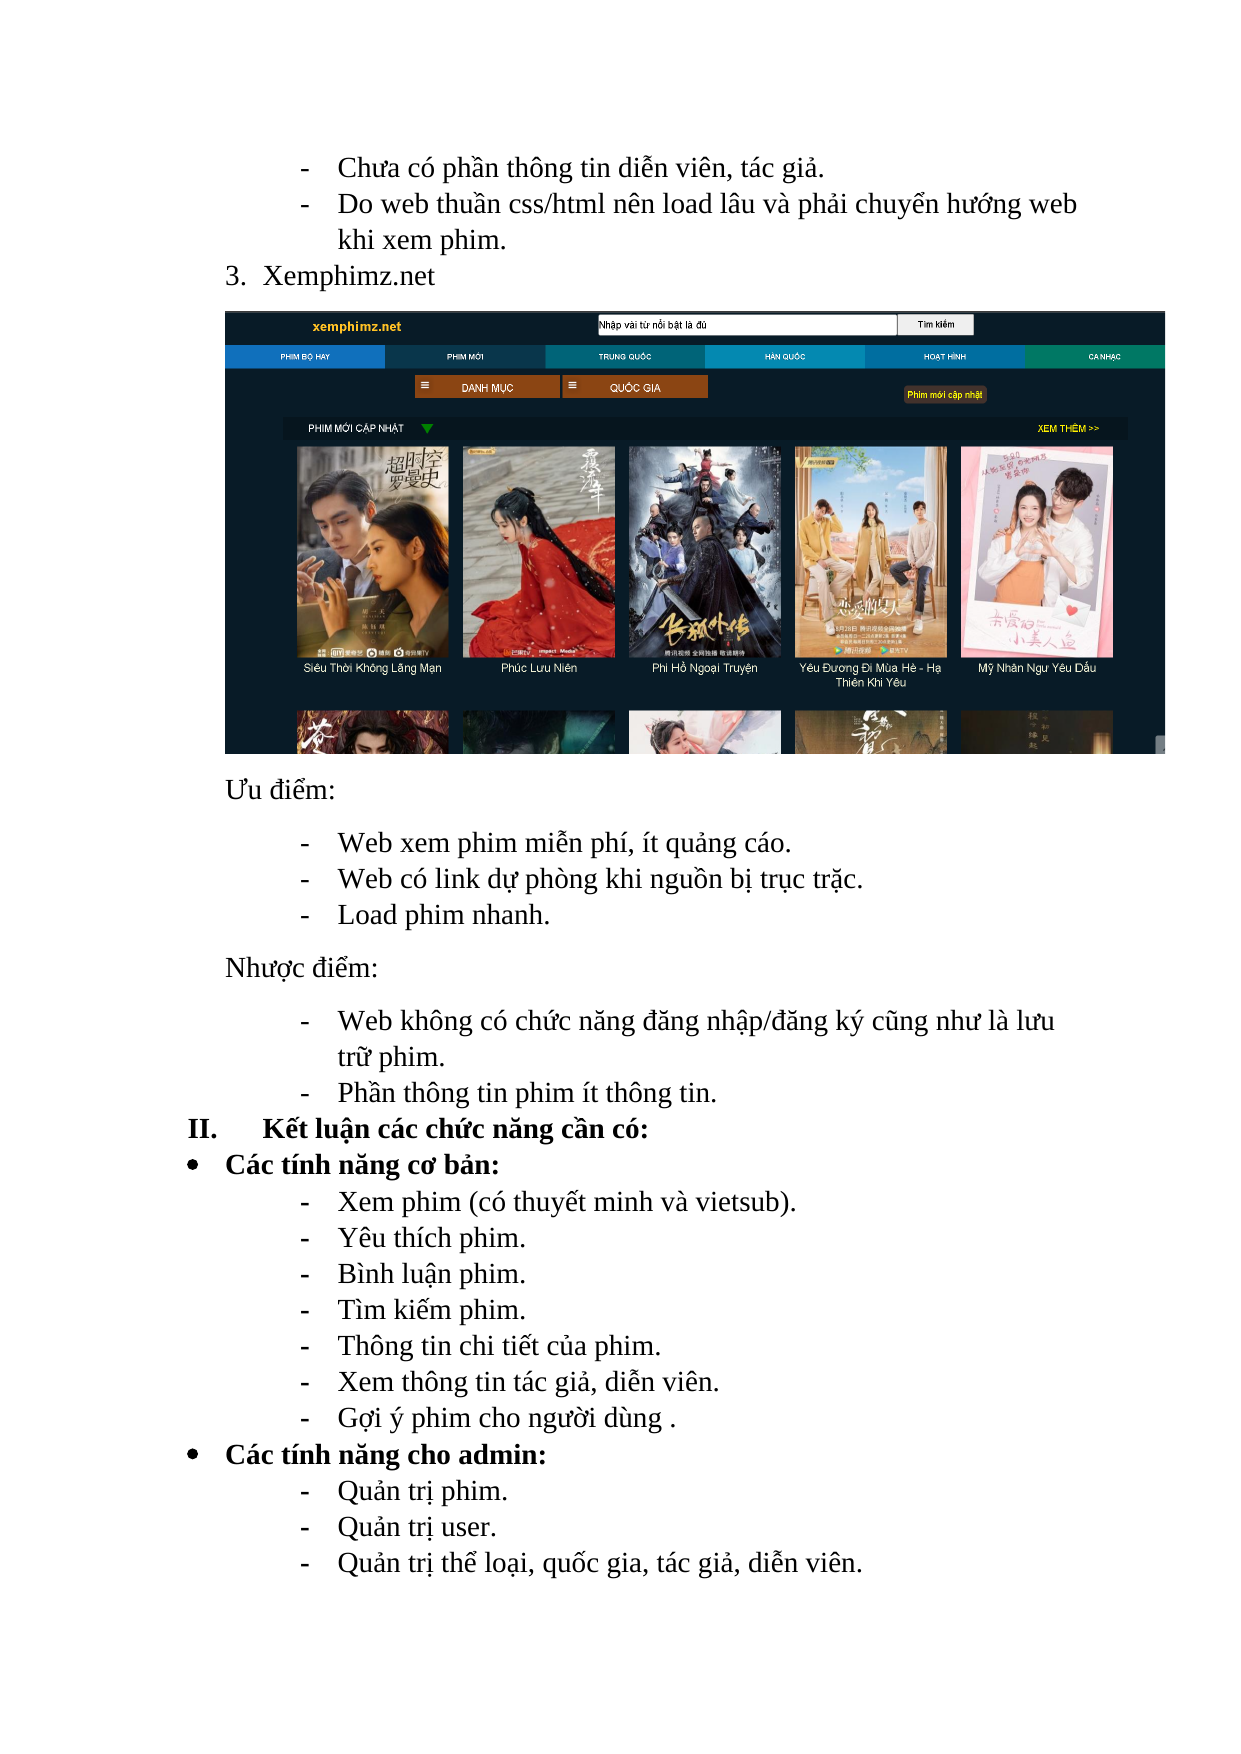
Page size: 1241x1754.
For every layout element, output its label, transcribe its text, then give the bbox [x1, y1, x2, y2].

list Do web thuần css/html nên load lâu và phải chuyển hướng web khi xem phim. [300, 186, 1090, 256]
list Yêu thích phim. [300, 1220, 1090, 1253]
list Xemphimz.net [225, 258, 1090, 292]
list Quản trị user. [300, 1509, 1090, 1543]
text Ưu điểm: [225, 772, 1090, 806]
list Web có link dự phòng khi nguồn bị trục trặc. [300, 861, 1090, 895]
list Xem phim (có thuyết minh và vietsub). [300, 1184, 1090, 1217]
list Gợi ý phim cho người dùng . [300, 1401, 1090, 1434]
list Quản trị phim. [300, 1473, 1090, 1507]
list Các tính năng cho admin: [187, 1437, 1090, 1470]
picture [225, 311, 1166, 754]
list Thông tin chi tiết của phim. [300, 1328, 1090, 1362]
list Chưa có phần thông tin diễn viên, tác giả. [300, 150, 1090, 183]
list Kết luận các chức năng cần có: [187, 1111, 1090, 1145]
list Xem thông tin tác giả, diễn viên. [300, 1364, 1090, 1398]
list Các tính năng cơ bản: [187, 1147, 1090, 1181]
text Nhược điểm: [225, 950, 1090, 984]
list Phần thông tin phim ít thông tin. [300, 1075, 1090, 1109]
list Web xem phim miễn phí, ít quảng cáo. [300, 825, 1090, 858]
list Web không có chức năng đăng nhập/đăng ký cũng như là lưu trữ phim. [300, 1003, 1090, 1073]
list Quản trị thể loại, quốc gia, tác giả, diễn viên. [300, 1545, 1090, 1579]
list Load phim nhanh. [300, 897, 1090, 931]
list Tìm kiếm phim. [300, 1292, 1090, 1326]
list Bình luận phim. [300, 1256, 1090, 1289]
